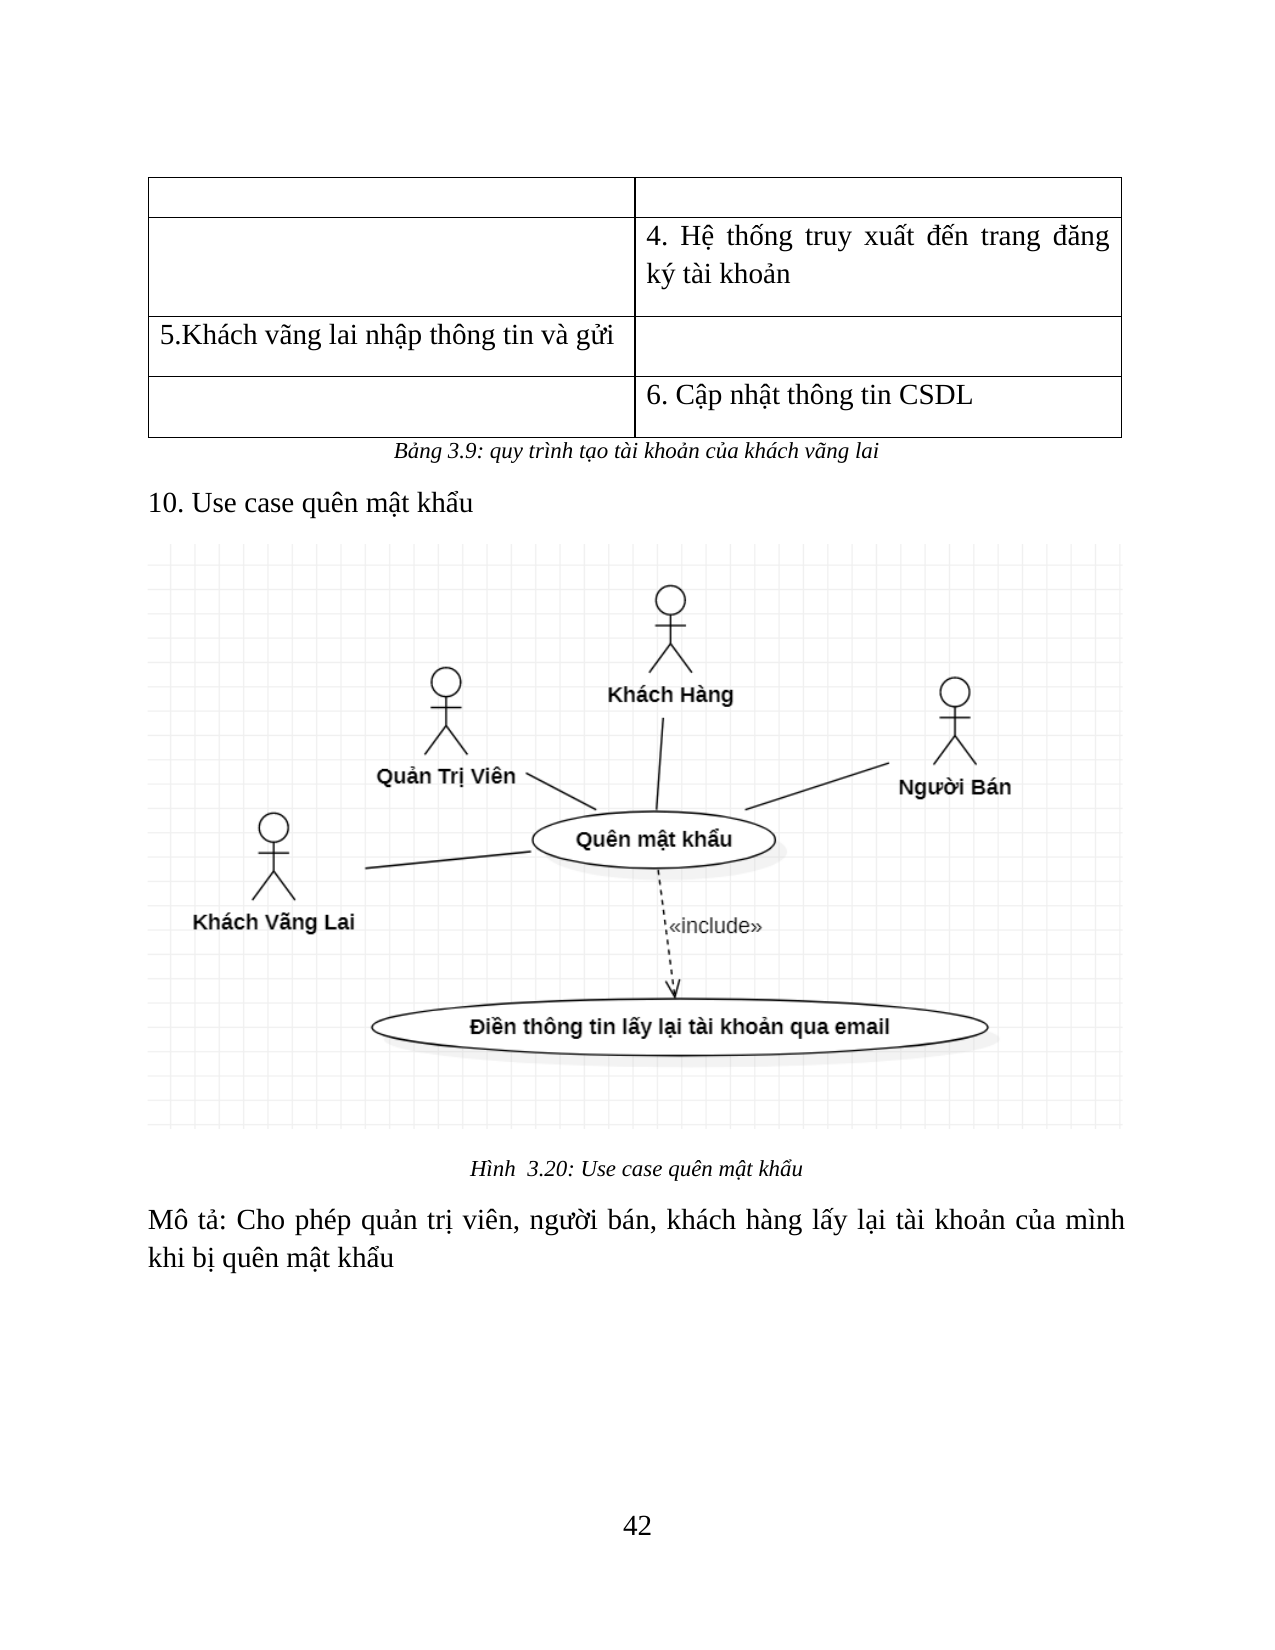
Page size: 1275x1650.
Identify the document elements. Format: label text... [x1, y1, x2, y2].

text Hình 3.20: Use case quên mật khẩu [148, 1155, 1127, 1181]
table_cell 4. Hệ thống truy xuất đến trang đăng ký tài khoản [636, 218, 1121, 316]
table_cell 5.Khách vãng lai nhập thông tin và gửi [149, 317, 634, 376]
table_cell [149, 218, 634, 316]
text Mô tả: Cho phép quản trị viên, người bán, khách hàng lấy lại tài khoản của mình khi bị quên mật khẩu [148, 1202, 1127, 1274]
table_cell [636, 178, 1121, 217]
text Bảng 3.9: quy trình tạo tài khoản của khách vãng lai [148, 438, 1127, 464]
table_cell [149, 377, 634, 437]
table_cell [149, 178, 634, 217]
table_cell [636, 317, 1121, 376]
picture [147, 544, 1123, 1129]
table_cell 6. Cập nhật thông tin CSDL [636, 377, 1121, 437]
text 10. Use case quên mật khẩu [148, 485, 1127, 518]
